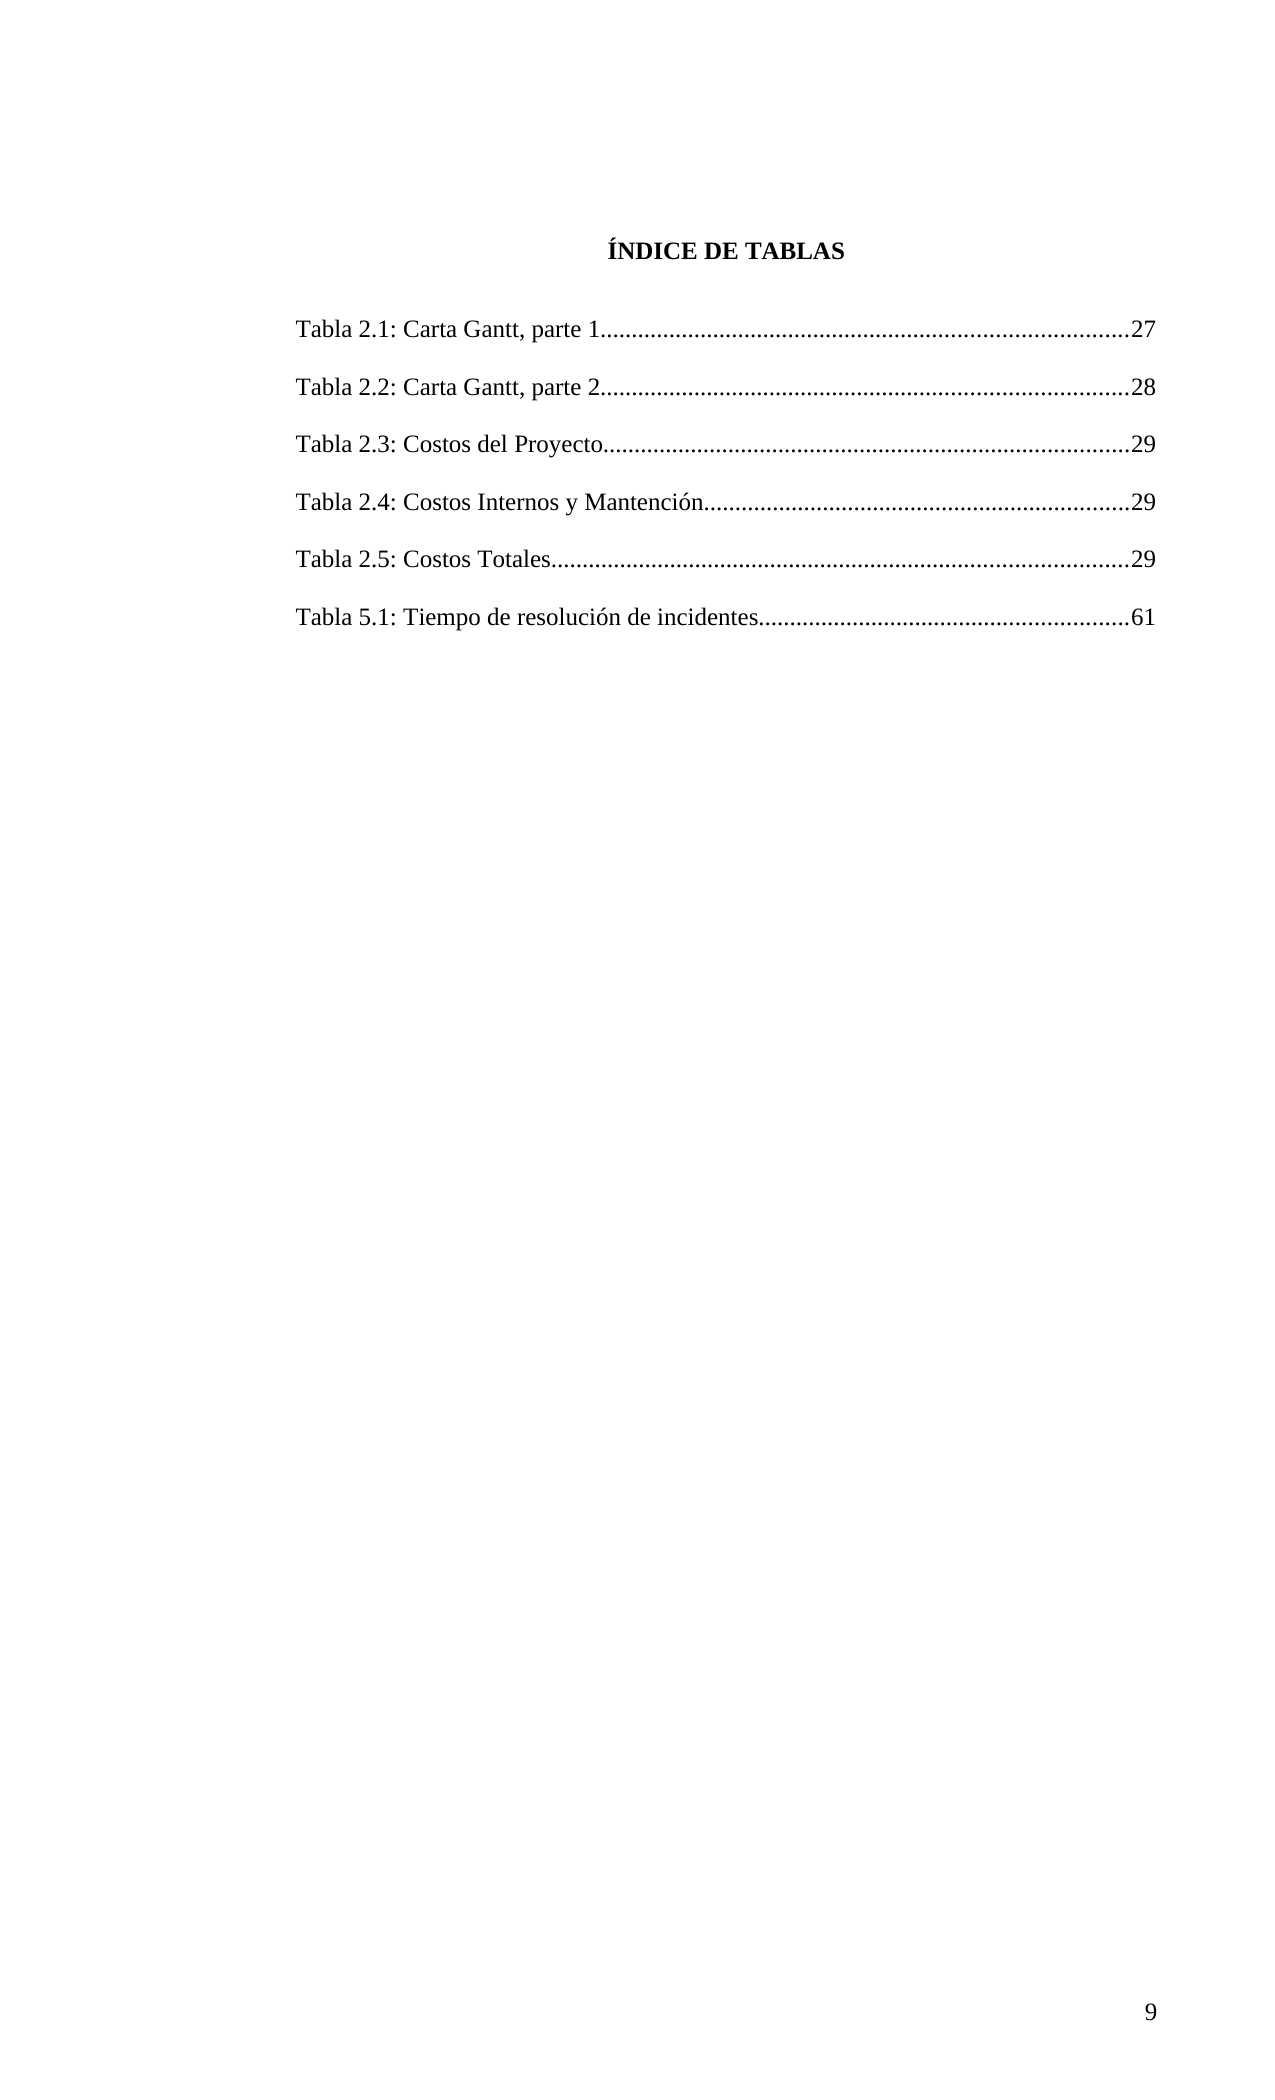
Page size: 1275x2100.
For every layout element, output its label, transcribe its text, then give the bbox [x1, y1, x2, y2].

text Tabla 2.3: Costos del Proyecto 29 [295, 429, 1157, 458]
text Tabla 2.4: Costos Internos y Mantención 29 [295, 487, 1157, 516]
text Tabla 2.1: Carta Gantt, parte 1 27 [295, 314, 1157, 343]
text ÍNDICE de Tablas [295, 236, 1157, 265]
text Tabla 2.5: Costos Totales 29 [295, 544, 1157, 573]
text Tabla 2.2: Carta Gantt, parte 2 28 [295, 372, 1157, 401]
text Tabla 5.1: Tiempo de resolución de incidentes 61 [295, 602, 1157, 631]
